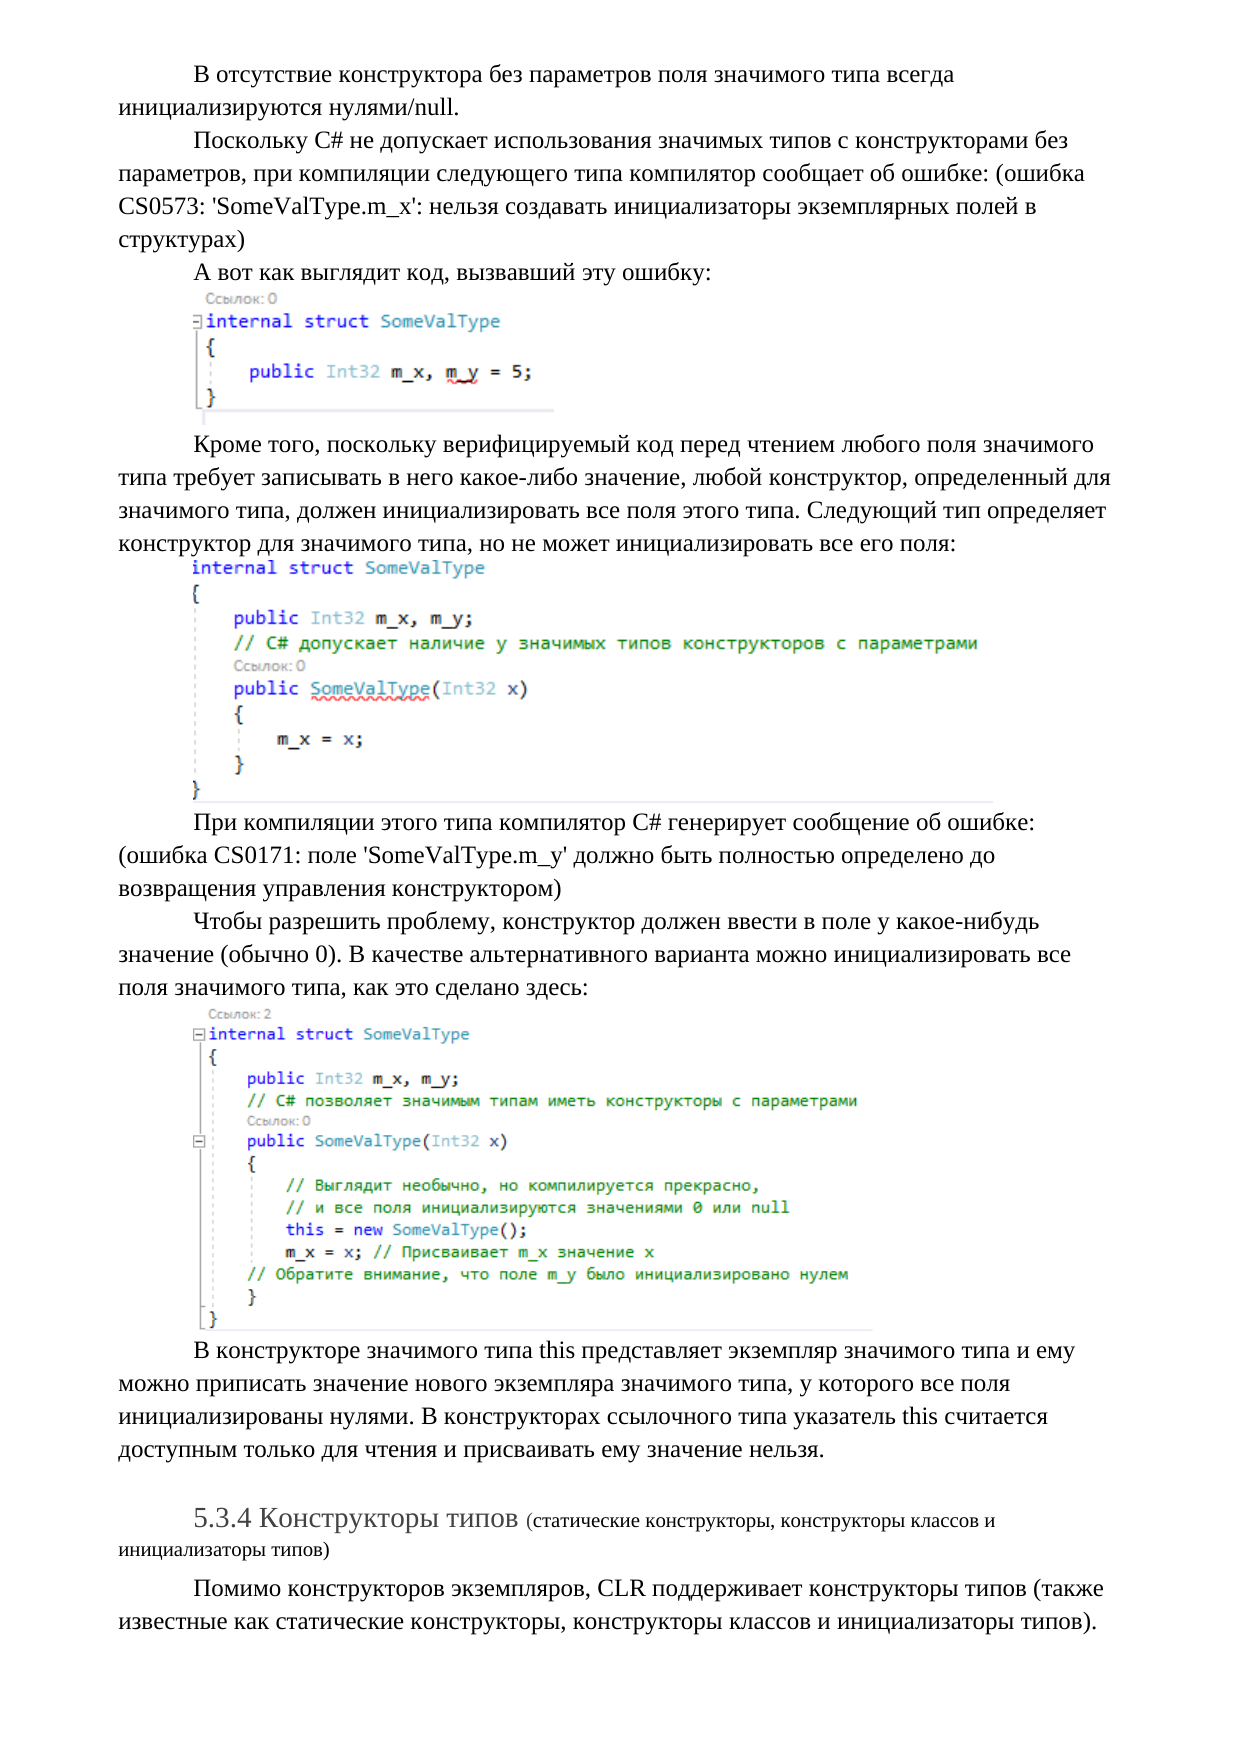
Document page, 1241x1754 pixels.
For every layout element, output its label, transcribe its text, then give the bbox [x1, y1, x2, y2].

text В конструкторе значимого типа this представляет экземпляр значимого типа и ему можно приписать значение нового экземпляра значимого типа, у которого все поля инициализированы нулями. В конструкторах ссылочного типа указатель this считается доступным только для чтения и присваивать ему значение нельзя. [118, 1335, 1122, 1463]
text Поскольку C# не допускает использования значимых типов с конструкторами без параметров, при компиляции следующего типа компилятор сообщает об ошибке: (ошибка CS0573: 'SomeValType.m_x': нельзя создавать инициализаторы экземплярных полей в структурах) [118, 125, 1122, 253]
picture [193, 290, 554, 425]
text При компиляции этого типа компилятор C# генерирует сообщение об ошибке: (ошибка CS0171: поле 'SomeValType.m_y' должно быть полностью определено до возвращения управления конструктором) [118, 807, 1122, 902]
text В отсутствие конструктора без параметров поля значимого типа всегда инициализируются нулями/null. [118, 59, 1122, 121]
picture [193, 1005, 873, 1331]
picture [193, 560, 993, 803]
subtitle 5.3.4 Конструкторы типов (статические конструкторы, конструкторы классов и инициализаторы типов) [118, 1500, 1122, 1561]
text А вот как выглядит код, вызвавший эту ошибку: [118, 257, 1122, 286]
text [118, 1573, 1122, 1635]
text Чтобы разрешить проблему, конструктор должен ввести в поле y какое-нибудь значение (обычно 0). В качестве альтернативного варианта можно инициализировать все поля значимого типа, как это сделано здесь: [118, 906, 1122, 1001]
text Кроме того, поскольку верифицируемый код перед чтением любого поля значимого типа требует записывать в него какое-либо значение, любой конструктор, определенный для значимого типа, должен инициализировать все поля этого типа. Следующий тип определяет конструктор для значимого типа, но не может инициализировать все его поля: [118, 429, 1122, 557]
